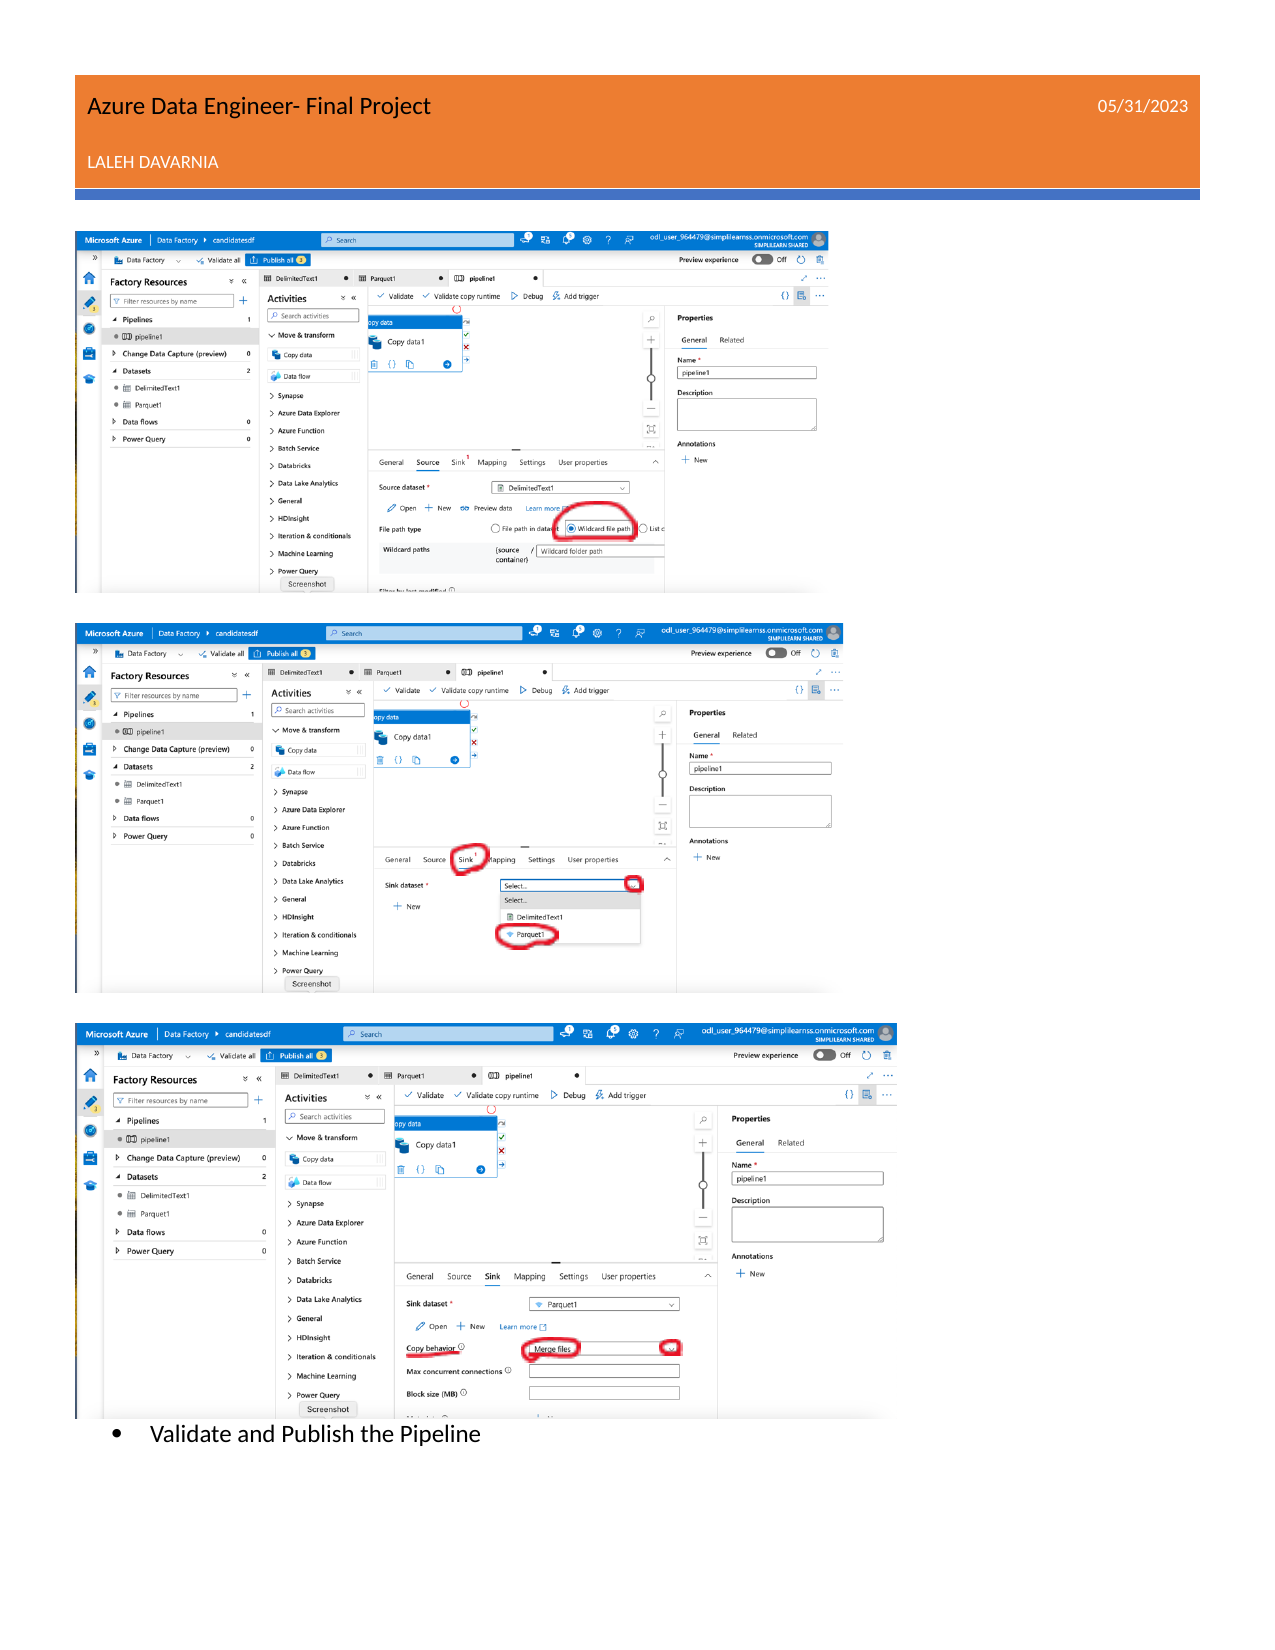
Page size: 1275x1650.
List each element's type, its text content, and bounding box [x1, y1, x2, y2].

picture [75, 231, 829, 593]
picture [75, 1023, 897, 1419]
list Validate and Publish the Pipeline [112, 1418, 1200, 1449]
picture [75, 623, 844, 993]
